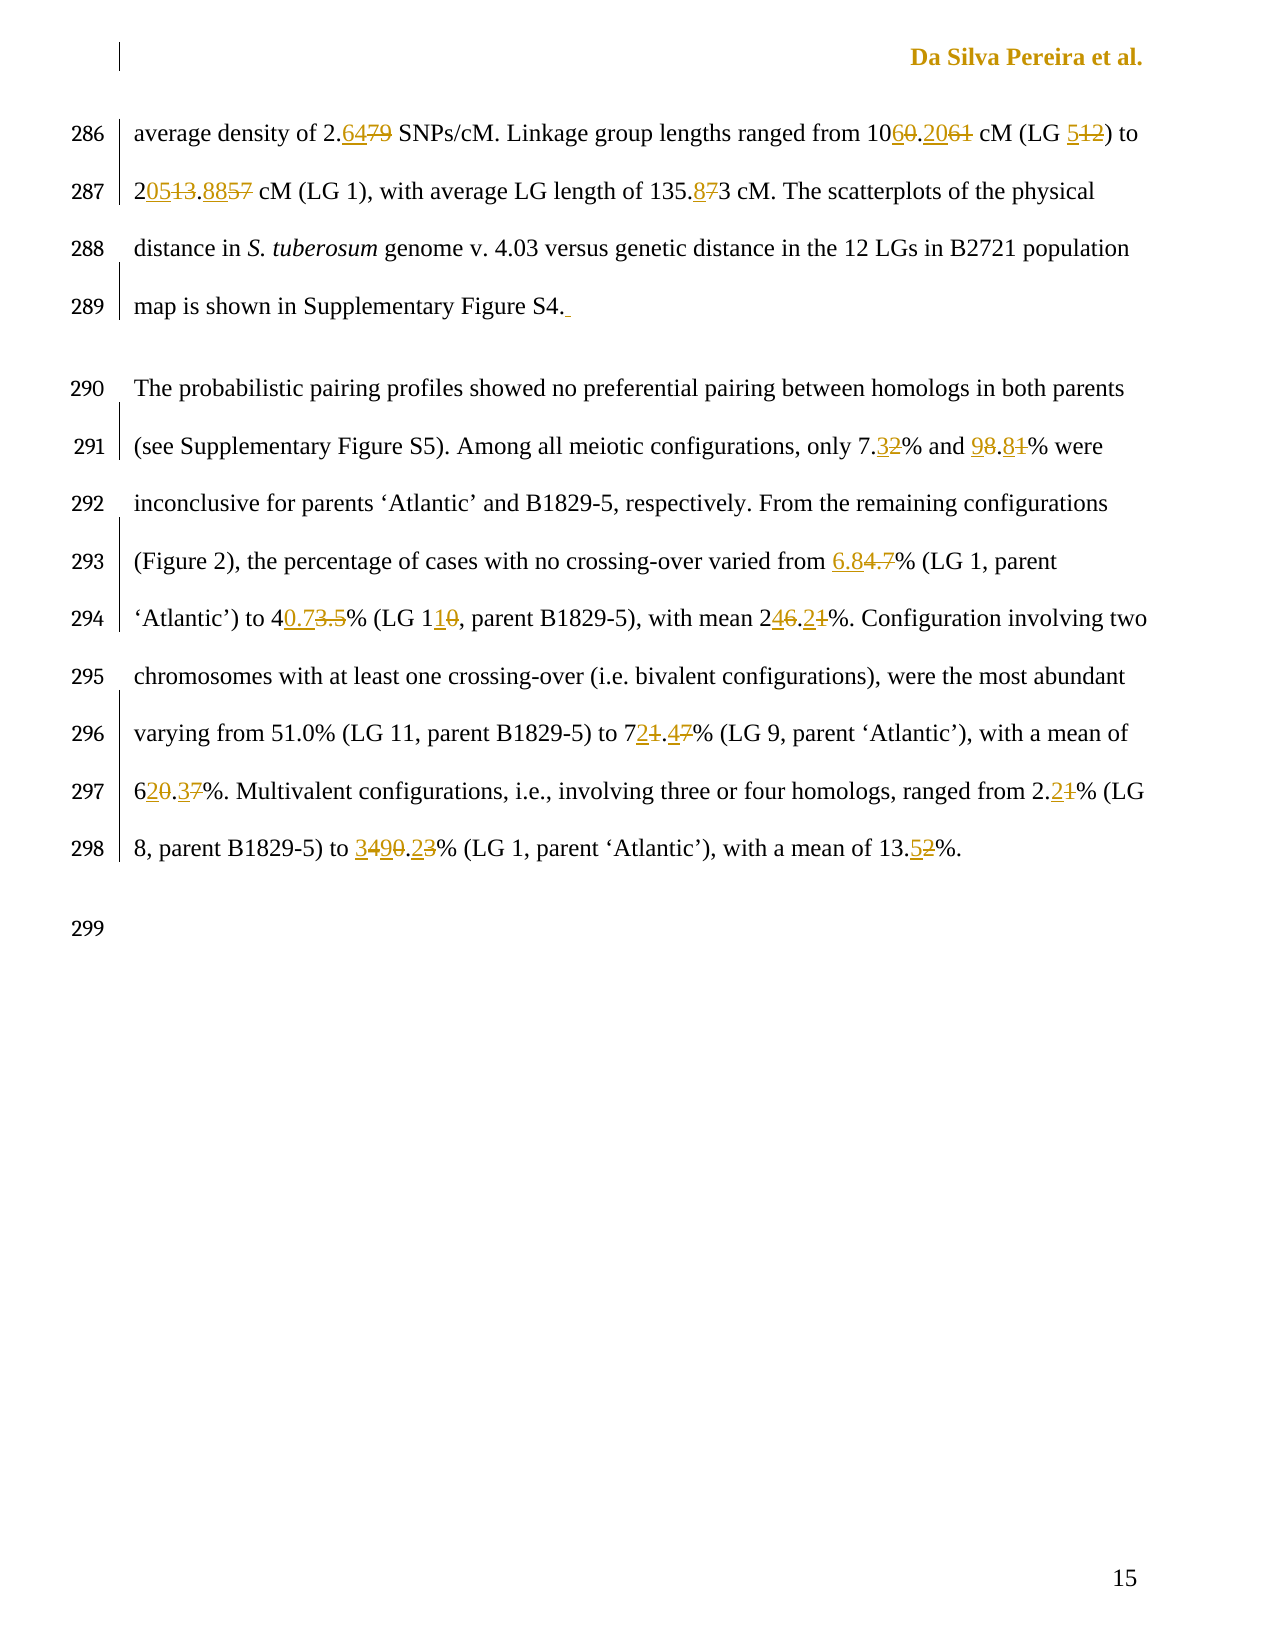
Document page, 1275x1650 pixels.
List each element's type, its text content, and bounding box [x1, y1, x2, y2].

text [133, 118, 1152, 320]
text The probabilistic pairing profiles showed no preferential pairing between homologs in both parents (see Supplementary Figure S5). Among all meiotic configurations, only 7.% and .% were inconclusive for parents ‘Atlantic’ and B1829-5, respectively. From the remaining configurations (Figure 2), the percentage of cases with no crossing-over varied from % (LG 1, parent ‘Atlantic’) to 4% (LG 1, parent B1829-5), with mean 2.%. Configuration involving two chromosomes with at least one crossing-over (i.e. bivalent configurations), were the most abundant varying from 51.0% (LG 11, parent B1829-5) to 7.% (LG 9, parent ‘Atlantic’), with a mean of 6.%. Multivalent configurations, i.e., involving three or four homologs, ranged from 2.% (LG 8, parent B1829-5) to .% (LG 1, parent ‘Atlantic’), with a mean of 13.%. [133, 373, 1152, 862]
